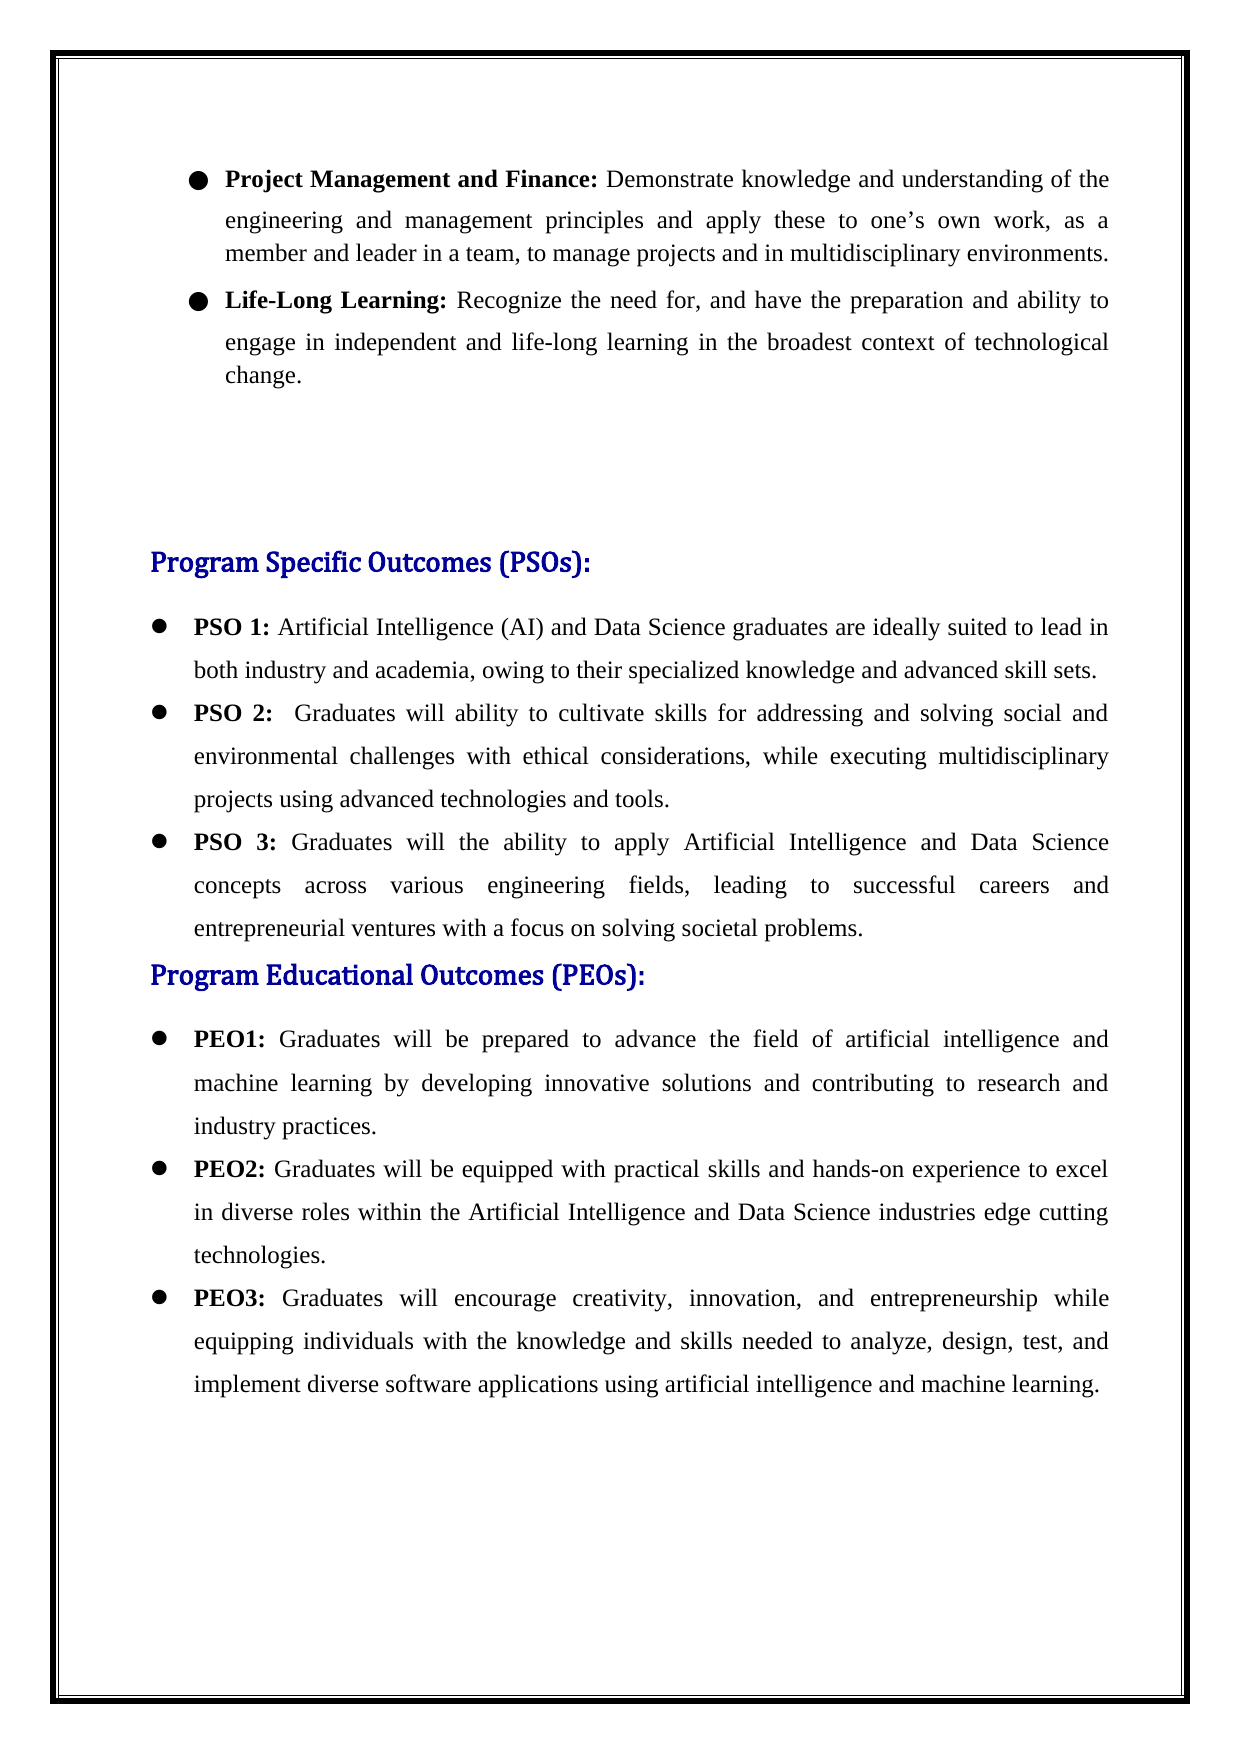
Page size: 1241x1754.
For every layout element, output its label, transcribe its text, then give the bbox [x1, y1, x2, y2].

list PSO 2: Graduates will ability to cultivate skills for addressing and solving social and environmental challenges with ethical considerations, while executing multidisciplinary projects using advanced technologies and tools. [150, 698, 1110, 813]
list PEO2: Graduates will be equipped with practical skills and hands-on experience to excel in diverse roles within the Artificial Intelligence and Data Science industries edge cutting technologies. [150, 1154, 1110, 1269]
list PEO3: Graduates will encourage creativity, innovation, and entrepreneurship while equipping individuals with the knowledge and skills needed to analyze, design, test, and implement diverse software applications using artificial intelligence and machine learning. [150, 1283, 1110, 1398]
list PSO 1: Artificial Intelligence (AI) and Data Science graduates are ideally suited to lead in both industry and academia, owing to their specialized knowledge and advanced skill sets. [150, 612, 1110, 683]
list PEO1: Graduates will be prepared to advance the field of artificial intelligence and machine learning by developing innovative solutions and contributing to research and industry practices. [150, 1024, 1110, 1139]
list Life-Long Learning: Recognize the need for, and have the preparation and ability to engage in independent and life-long learning in the broadest context of technological change. [187, 272, 1110, 389]
list Project Management and Finance: Demonstrate knowledge and understanding of the engineering and management principles and apply these to one’s own work, as a member and leader in a team, to manage projects and in multidisciplinary environments. [187, 150, 1110, 267]
text Program Specific Outcomes (PSOs): [150, 544, 1110, 578]
text Program Educational Outcomes (PEOs): [150, 957, 1110, 991]
list PSO 3: Graduates will the ability to apply Artificial Intelligence and Data Science concepts across various engineering fields, leading to successful careers and entrepreneurial ventures with a focus on solving societal problems. [150, 827, 1110, 942]
